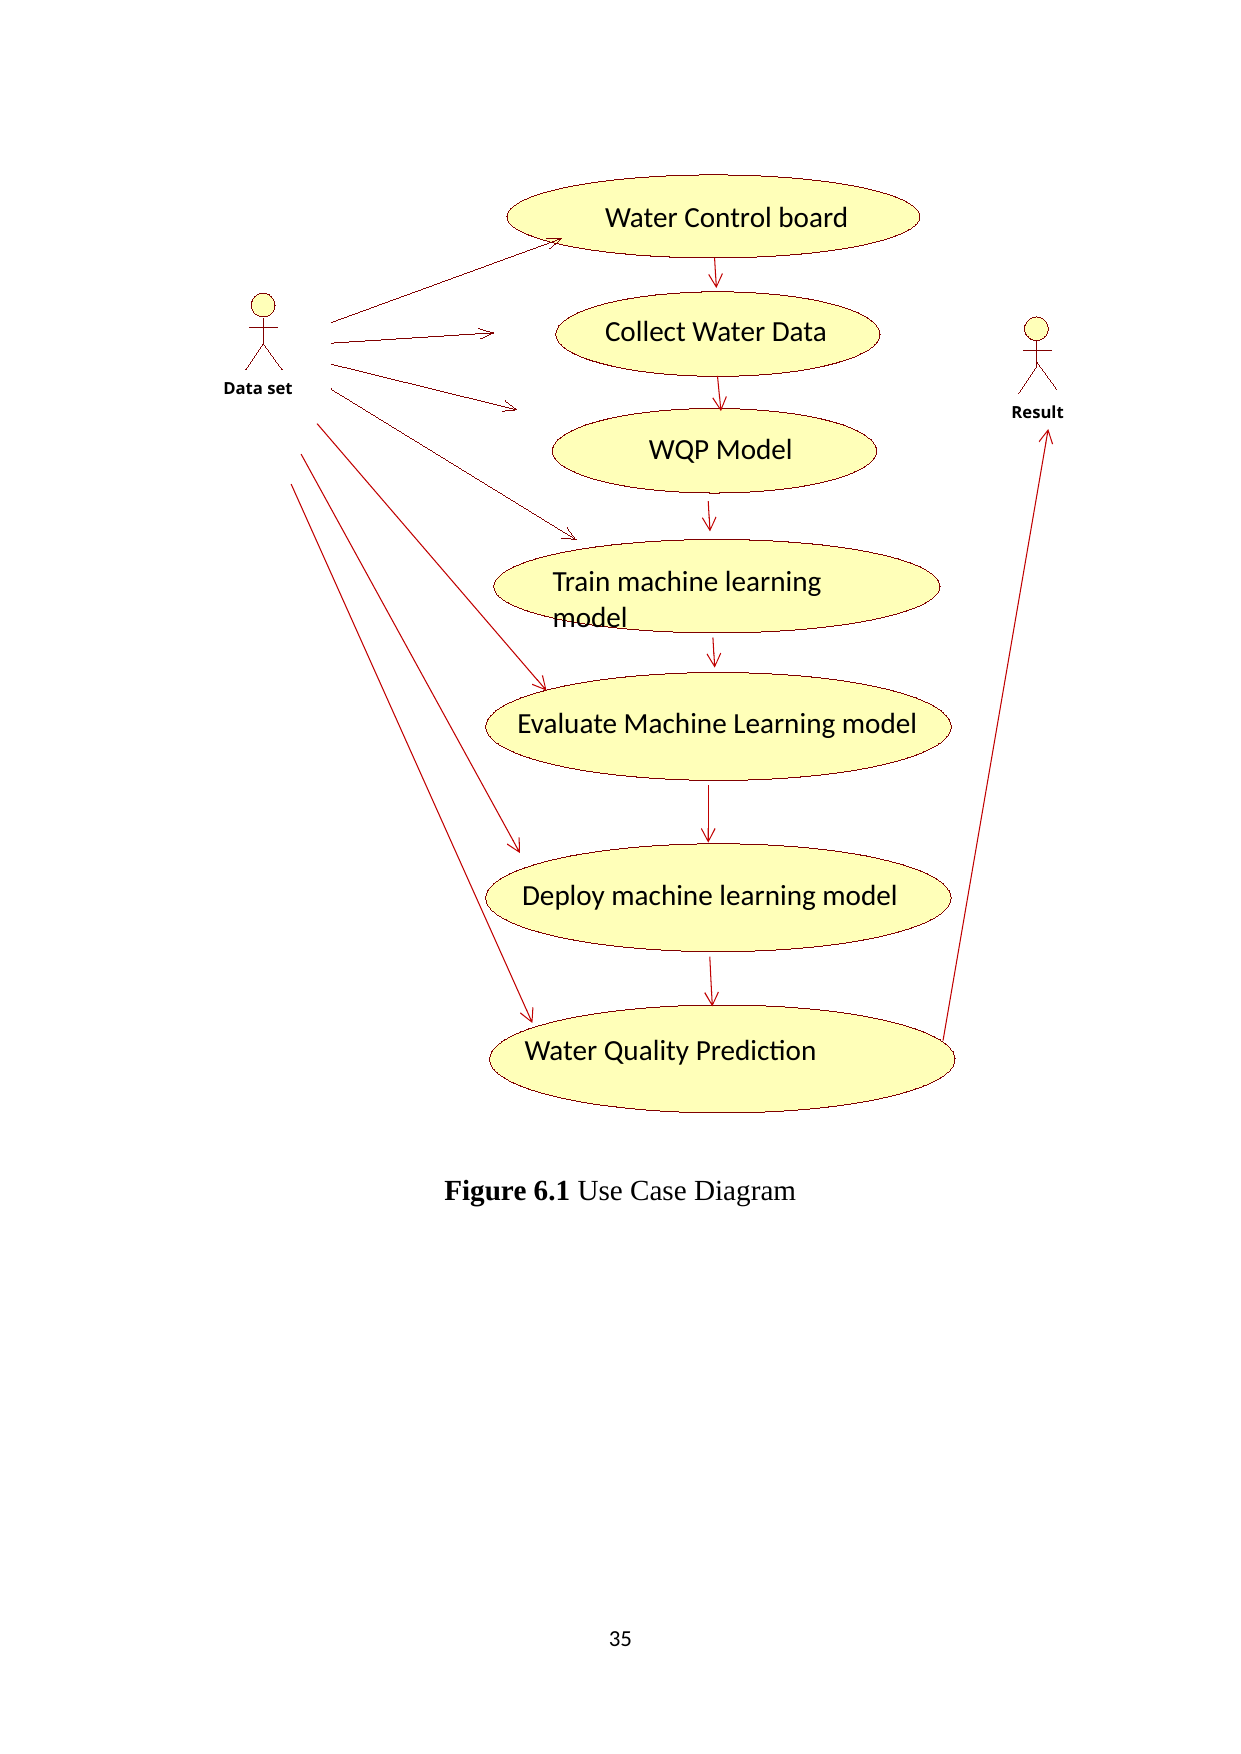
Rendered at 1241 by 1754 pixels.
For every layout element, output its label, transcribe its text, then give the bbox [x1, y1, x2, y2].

text Figure 6.1 Use Case Diagram [150, 1173, 1090, 1207]
